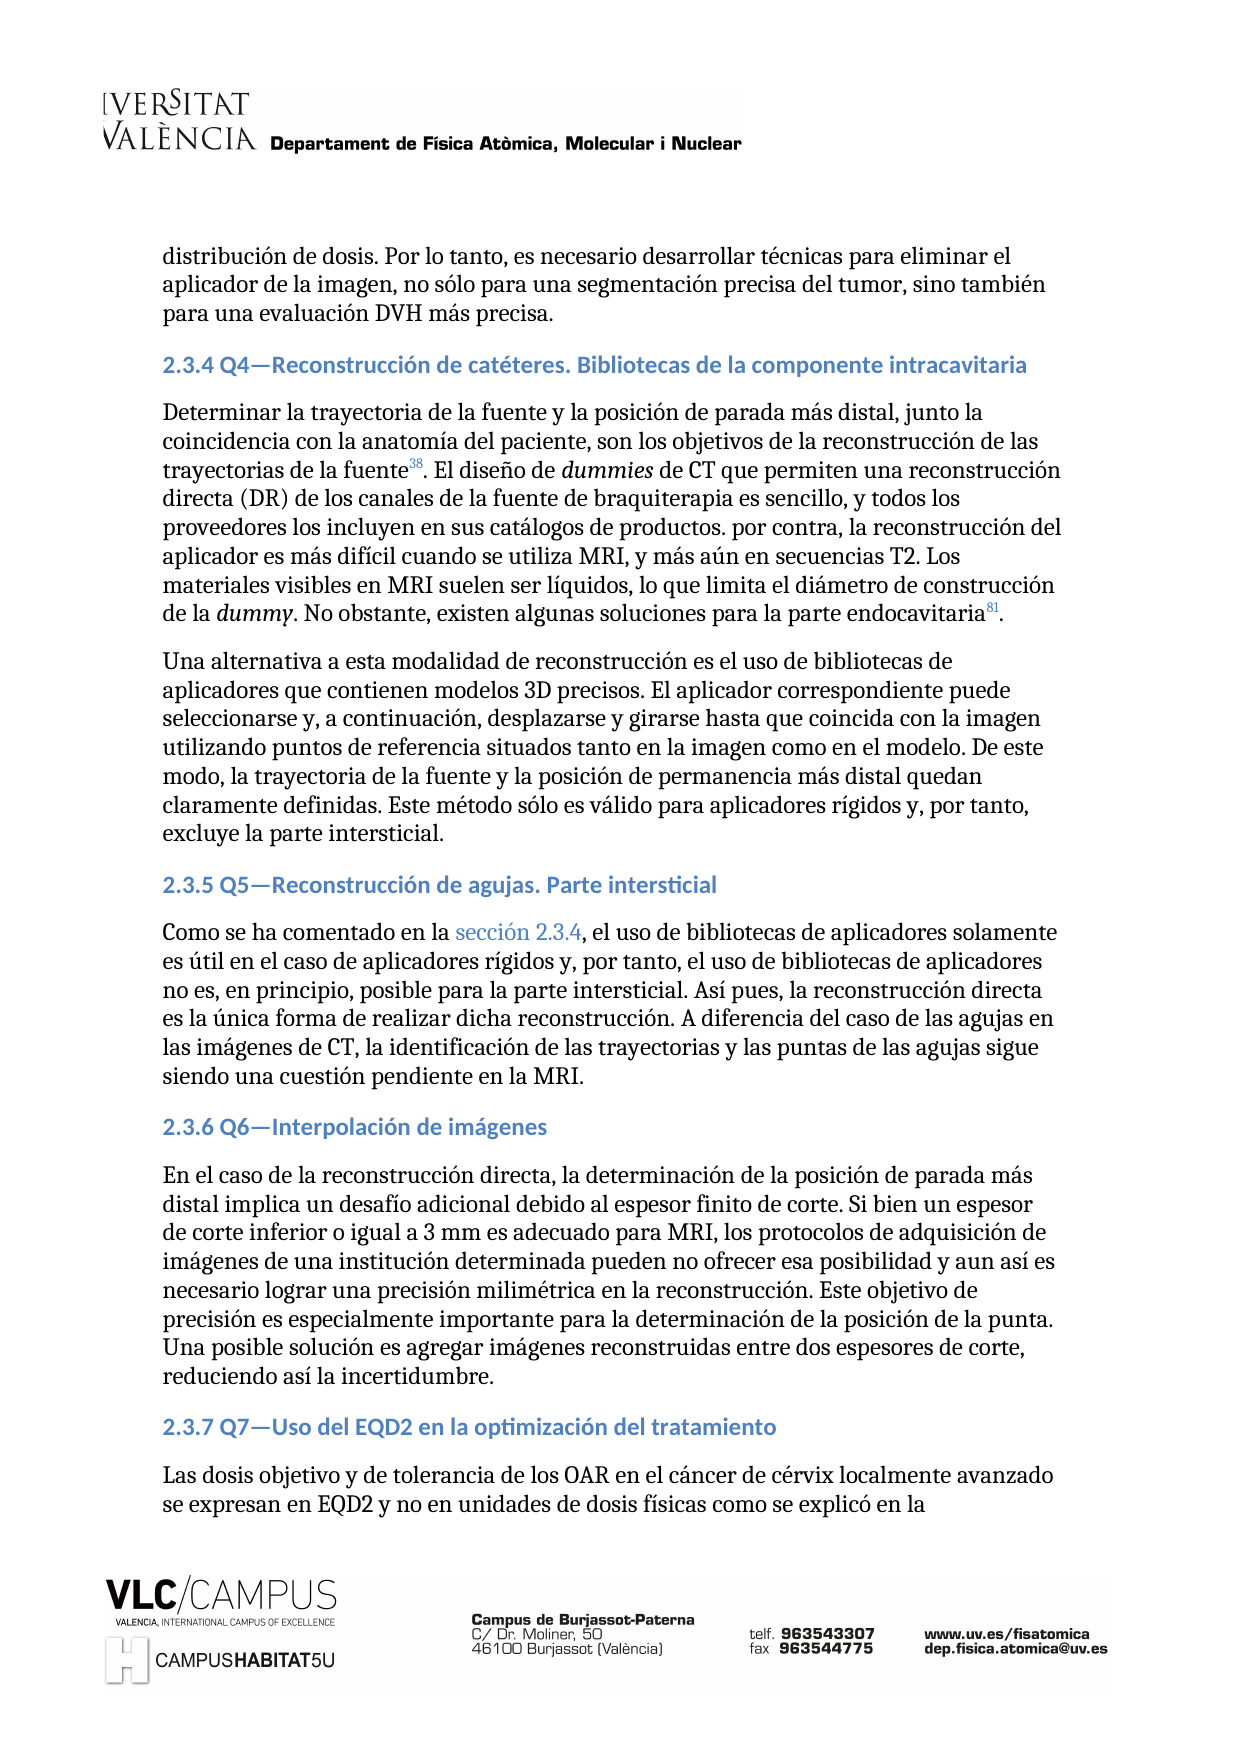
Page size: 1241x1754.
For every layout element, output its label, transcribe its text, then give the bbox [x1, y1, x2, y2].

picture [103, 87, 748, 156]
text Determinar la trayectoria de la fuente y la posición de parada más distal, junto la coincidencia con la anatomía del paciente, son los objetivos de la reconstrucción de las trayectorias de la fuente38. El diseño de dummies de CT que permiten una reconstrucción directa (DR) de los canales de la fuente de braquiterapia es sencillo, y todos los proveedores los incluyen en sus catálogos de productos. por contra, la reconstrucción del aplicador es más difícil cuando se utiliza MRI, y más aún en secuencias T2. Los materiales visibles en MRI suelen ser líquidos, lo que limita el diámetro de construcción de la dummy. No obstante, existen algunas soluciones para la parte endocavitaria81. [162, 398, 1063, 628]
subtitle 2.3.5 Q5—Reconstrucción de agujas. Parte intersticial [162, 869, 1063, 899]
subtitle 2.3.7 Q7—Uso del EQD2 en la optimización del tratamiento [162, 1412, 1063, 1442]
text Como se ha comentado en la sección 2.3.4, el uso de bibliotecas de aplicadores solamente es útil en el caso de aplicadores rígidos y, por tanto, el uso de bibliotecas de aplicadores no es, en principio, posible para la parte intersticial. Así pues, la reconstrucción directa es la única forma de realizar dicha reconstrucción. A diferencia del caso de las agujas en las imágenes de CT, la identificación de las trayectorias y las puntas de las agujas sigue siendo una cuestión pendiente en la MRI. [162, 918, 1063, 1091]
subtitle 2.3.4 Q4—Reconstrucción de catéteres. Bibliotecas de la componente intracavitaria [162, 349, 1063, 379]
picture [103, 1575, 1113, 1701]
text Una alternativa a esta modalidad de reconstrucción es el uso de bibliotecas de aplicadores que contienen modelos 3D precisos. El aplicador correspondiente puede seleccionarse y, a continuación, desplazarse y girarse hasta que coincida con la imagen utilizando puntos de referencia situados tanto en la imagen como en el modelo. De este modo, la trayectoria de la fuente y la posición de permanencia más distal quedan claramente definidas. Este método sólo es válido para aplicadores rígidos y, por tanto, excluye la parte intersticial. [162, 647, 1063, 848]
subtitle 2.3.6 Q6—Interpolación de imágenes [162, 1111, 1063, 1142]
text En el caso de la reconstrucción directa, la determinación de la posición de parada más distal implica un desafío adicional debido al espesor finito de corte. Si bien un espesor de corte inferior o igual a 3 mm es adecuado para MRI, los protocolos de adquisición de imágenes de una institución determinada pueden no ofrecer esa posibilidad y aun así es necesario lograr una precisión milimétrica en la reconstrucción. Este objetivo de precisión es especialmente importante para la determinación de la posición de la punta. Una posible solución es agregar imágenes reconstruidas entre dos espesores de corte, reduciendo así la incertidumbre. [162, 1161, 1063, 1391]
